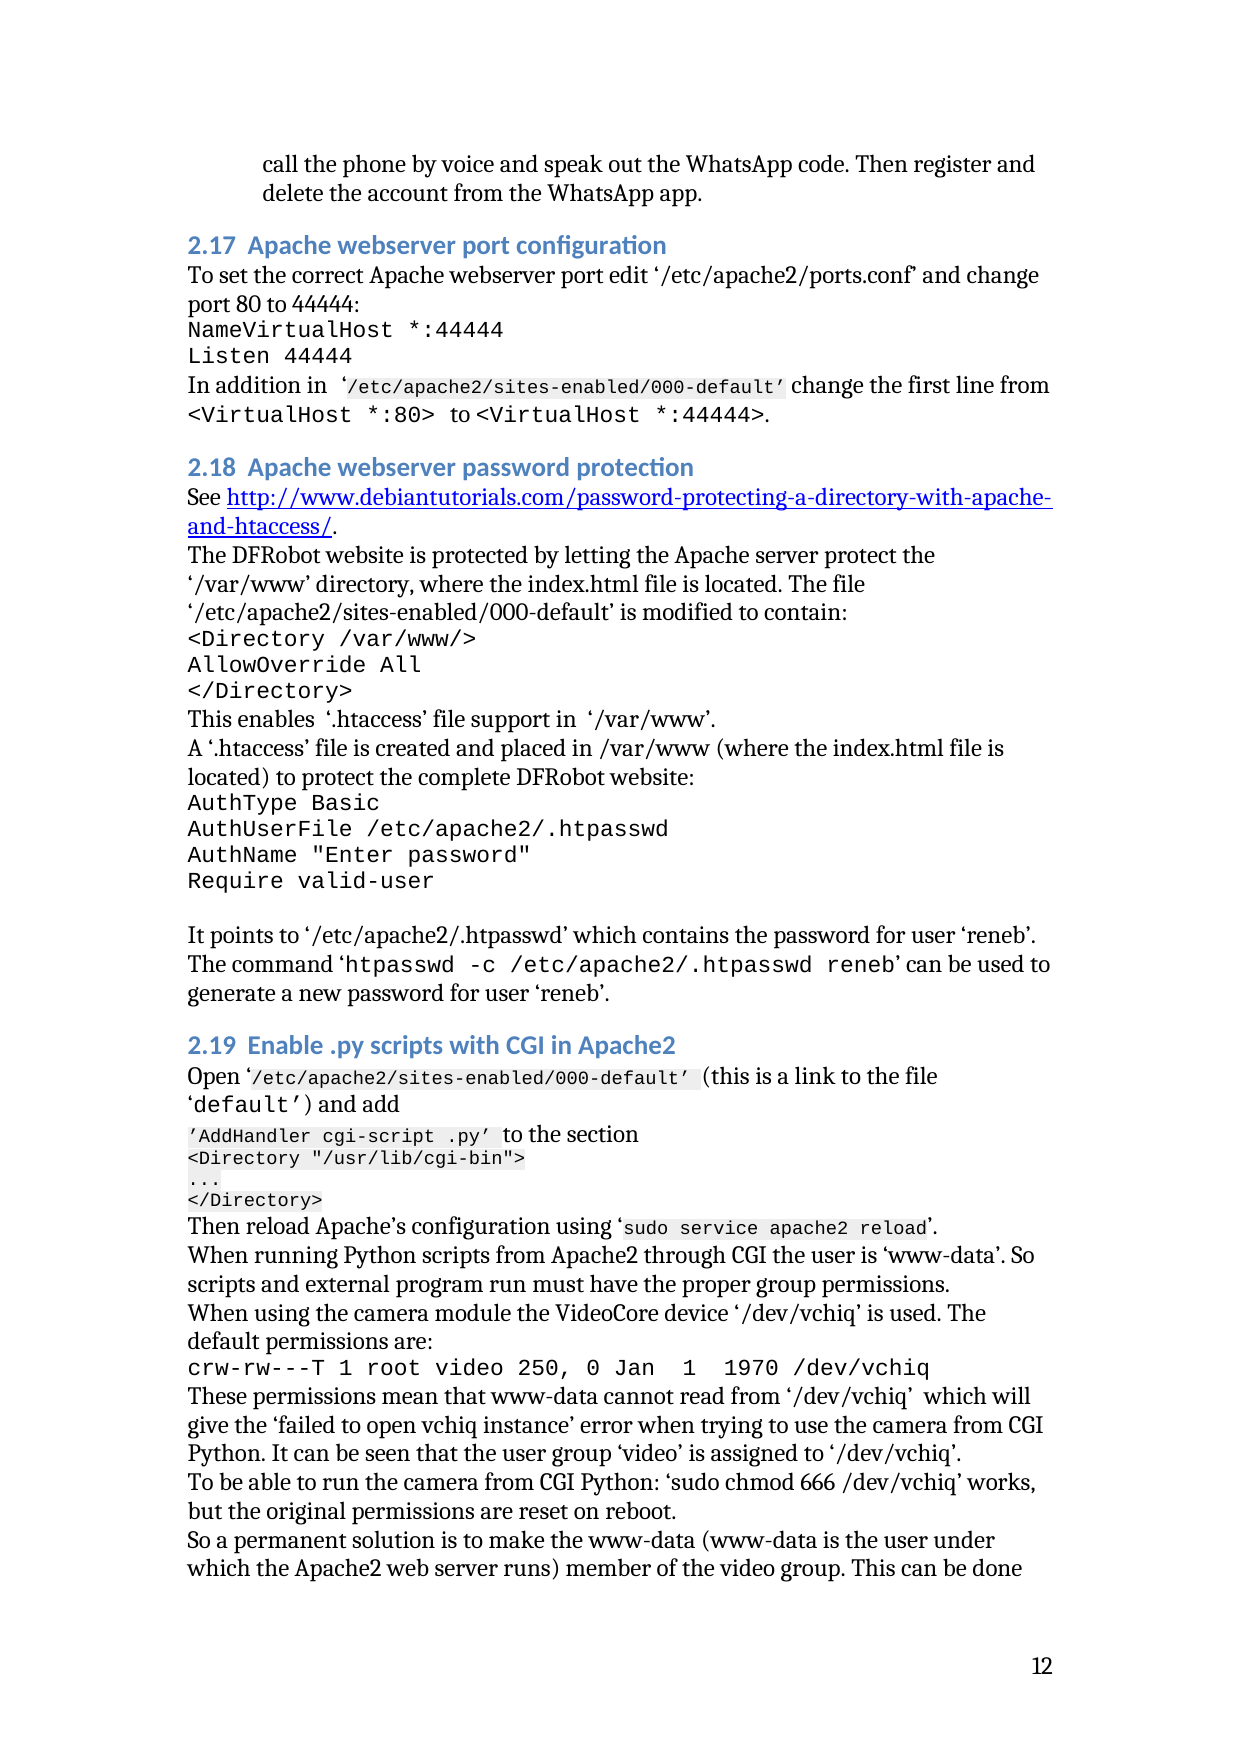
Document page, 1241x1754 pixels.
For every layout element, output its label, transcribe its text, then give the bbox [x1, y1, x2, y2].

text AuthUserFile /etc/apache2/.htpasswd [187, 817, 1053, 843]
subtitle Apache webserver port configuration [187, 228, 1053, 261]
text To set the correct Apache webserver port edit ‘/etc/apache2/ports.conf’ and change port 80 to 44444: [187, 261, 1053, 319]
text Open ‘/etc/apache2/sites-enabled/000-default’ (this is a link to the file ‘default’) and add ’AddHandler cgi-script .py’ to the section [187, 1062, 1053, 1148]
text When running Python scripts from Apache2 through CGI the user is ‘www-data’. So scripts and external program run must have the proper group permissions. When using the camera module the VideoCore device ‘/dev/vchiq’ is used. The default permissions are: crw-rw---T 1 root video 250, 0 Jan 1 1970 /dev/vchiq These permissions mean that www-data cannot read from ‘/dev/vchiq’ which will give the ‘failed to open vchiq instance’ error when trying to use the camera from CGI Python. It can be seen that the user group ‘video’ is assigned to ‘/dev/vchiq’. [187, 1241, 1053, 1468]
text NameVirtualHost *:44444 [187, 319, 1053, 345]
text In addition in ‘/etc/apache2/sites-enabled/000-default’ change the first line from <VirtualHost *:80> to <VirtualHost *:44444>. [187, 371, 1053, 429]
text AuthType Basic [187, 791, 1053, 817]
text <Directory /var/www/> [187, 627, 1053, 653]
subtitle Enable .py scripts with CGI in Apache2 [187, 1028, 1053, 1062]
text AllowOverride All [187, 653, 1053, 679]
text The DFRobot website is protected by letting the Apache server protect the ‘/var/www’ directory, where the index.html file is located. The file ‘/etc/apache2/sites-enabled/000-default’ is modified to contain: [187, 541, 1053, 627]
subtitle Apache webserver password protection [187, 450, 1053, 483]
text See http://www.debiantutorials.com/password-protecting-a-directory-with-apache-and-htaccess/. [187, 483, 1053, 541]
text </Directory> [187, 679, 1053, 705]
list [225, 150, 1053, 207]
text Listen 44444 [187, 345, 1053, 371]
text AuthName "Enter password" [187, 843, 1053, 869]
text It points to ‘/etc/apache2/.htpasswd’ which contains the password for user ‘reneb’. The command ‘htpasswd -c /etc/apache2/.htpasswd reneb’ can be used to generate a new password for user ‘reneb’. [187, 921, 1053, 1008]
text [187, 1468, 1053, 1583]
text This enables ‘.htaccess’ file support in ‘/var/www’. A ‘.htaccess’ file is created and placed in /var/www (where the index.html file is located) to protect the complete DFRobot website: [187, 705, 1053, 791]
text Require valid-user [187, 869, 1053, 895]
text <Directory "/usr/lib/cgi-bin"> ... </Directory> [187, 1148, 1053, 1212]
text Then reload Apache’s configuration using ‘sudo service apache2 reload’. [187, 1212, 1053, 1241]
